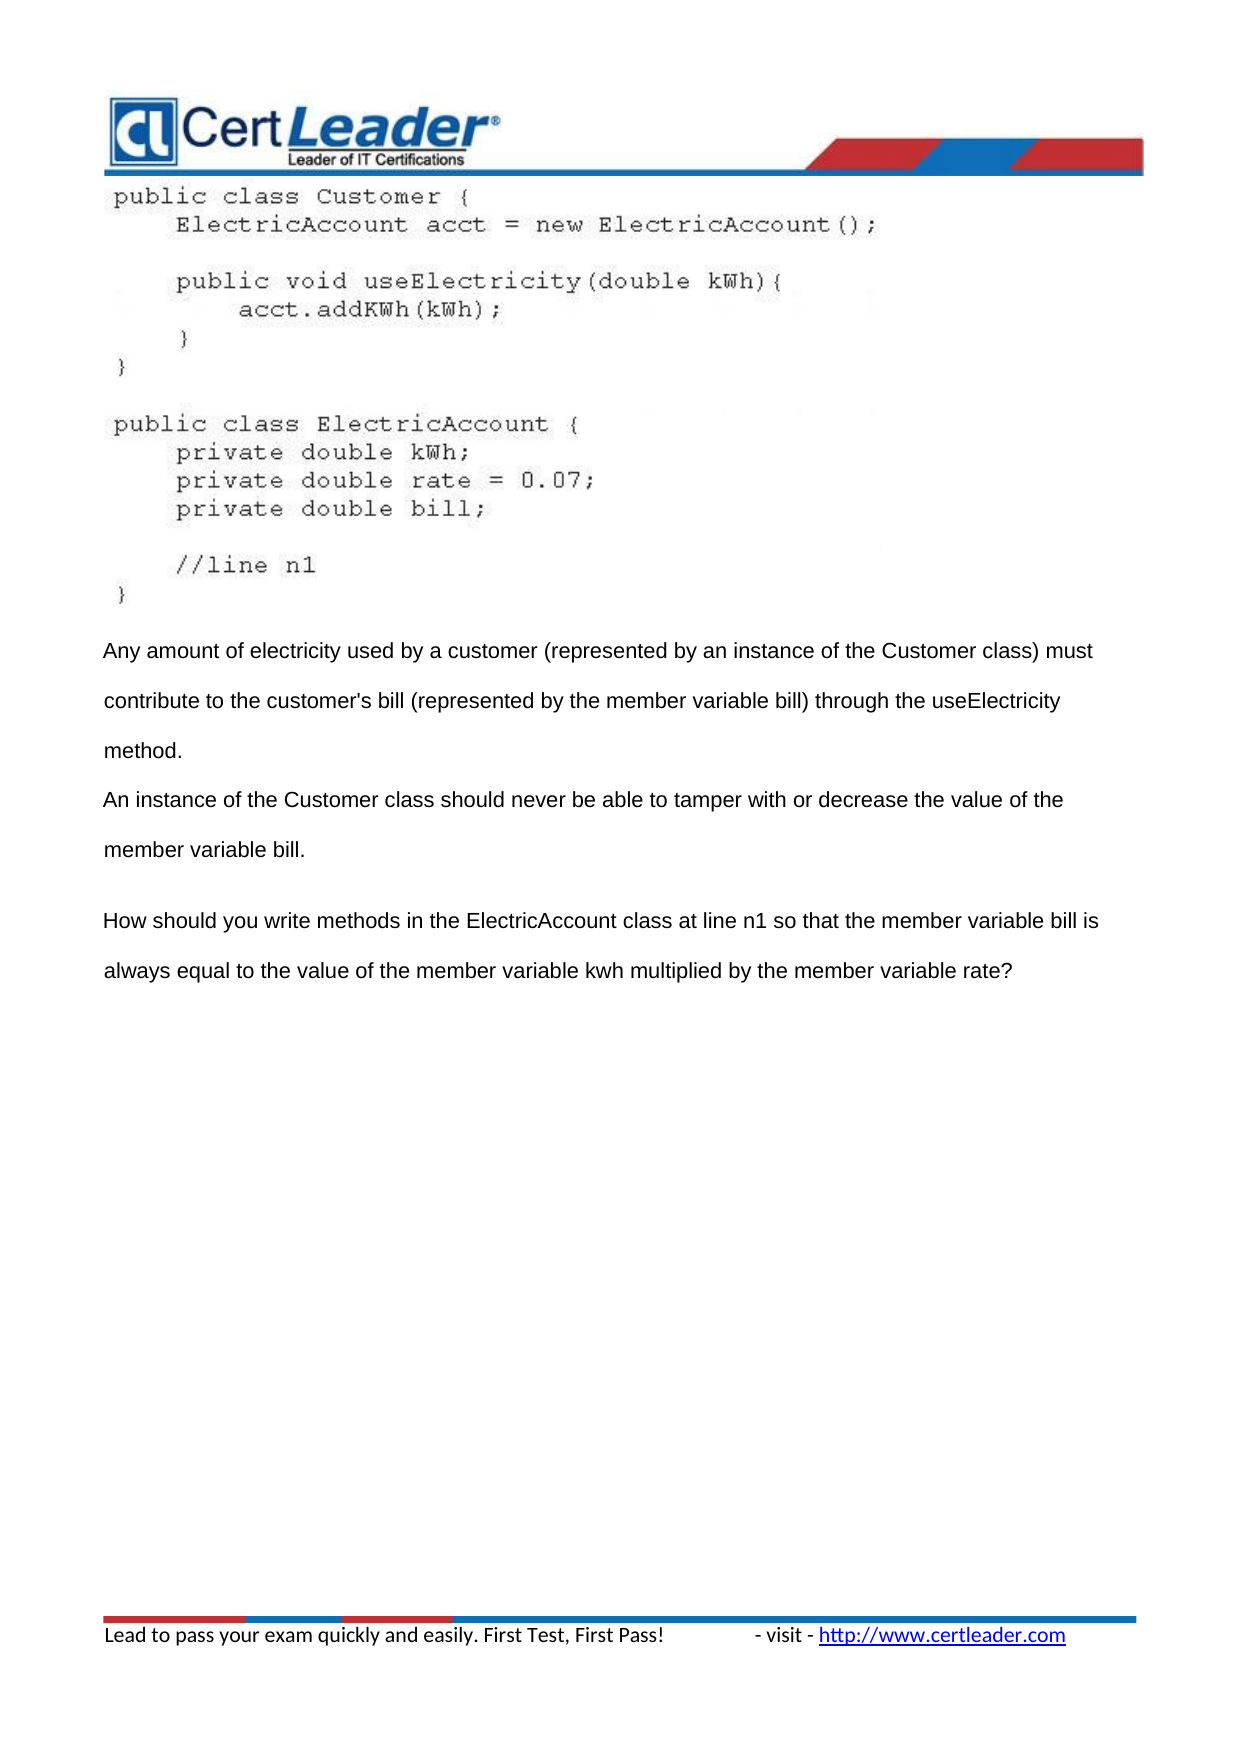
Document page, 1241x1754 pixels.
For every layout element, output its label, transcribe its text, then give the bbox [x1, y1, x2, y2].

text An instance of the Customer class should never be able to tamper with or decrease the value of the member variable bill. [103, 787, 1136, 862]
text Any amount of electricity used by a customer (represented by an instance of the Customer class) must contribute to the customer's bill (represented by the member variable bill) through the useElectricity method. [103, 638, 1136, 763]
picture [104, 90, 1144, 176]
picture [104, 178, 883, 615]
picture [103, 1616, 1137, 1623]
text How should you write methods in the ElectricAccount class at line n1 so that the member variable bill is always equal to the value of the member variable kwh multiplied by the member variable rate? [103, 908, 1136, 983]
